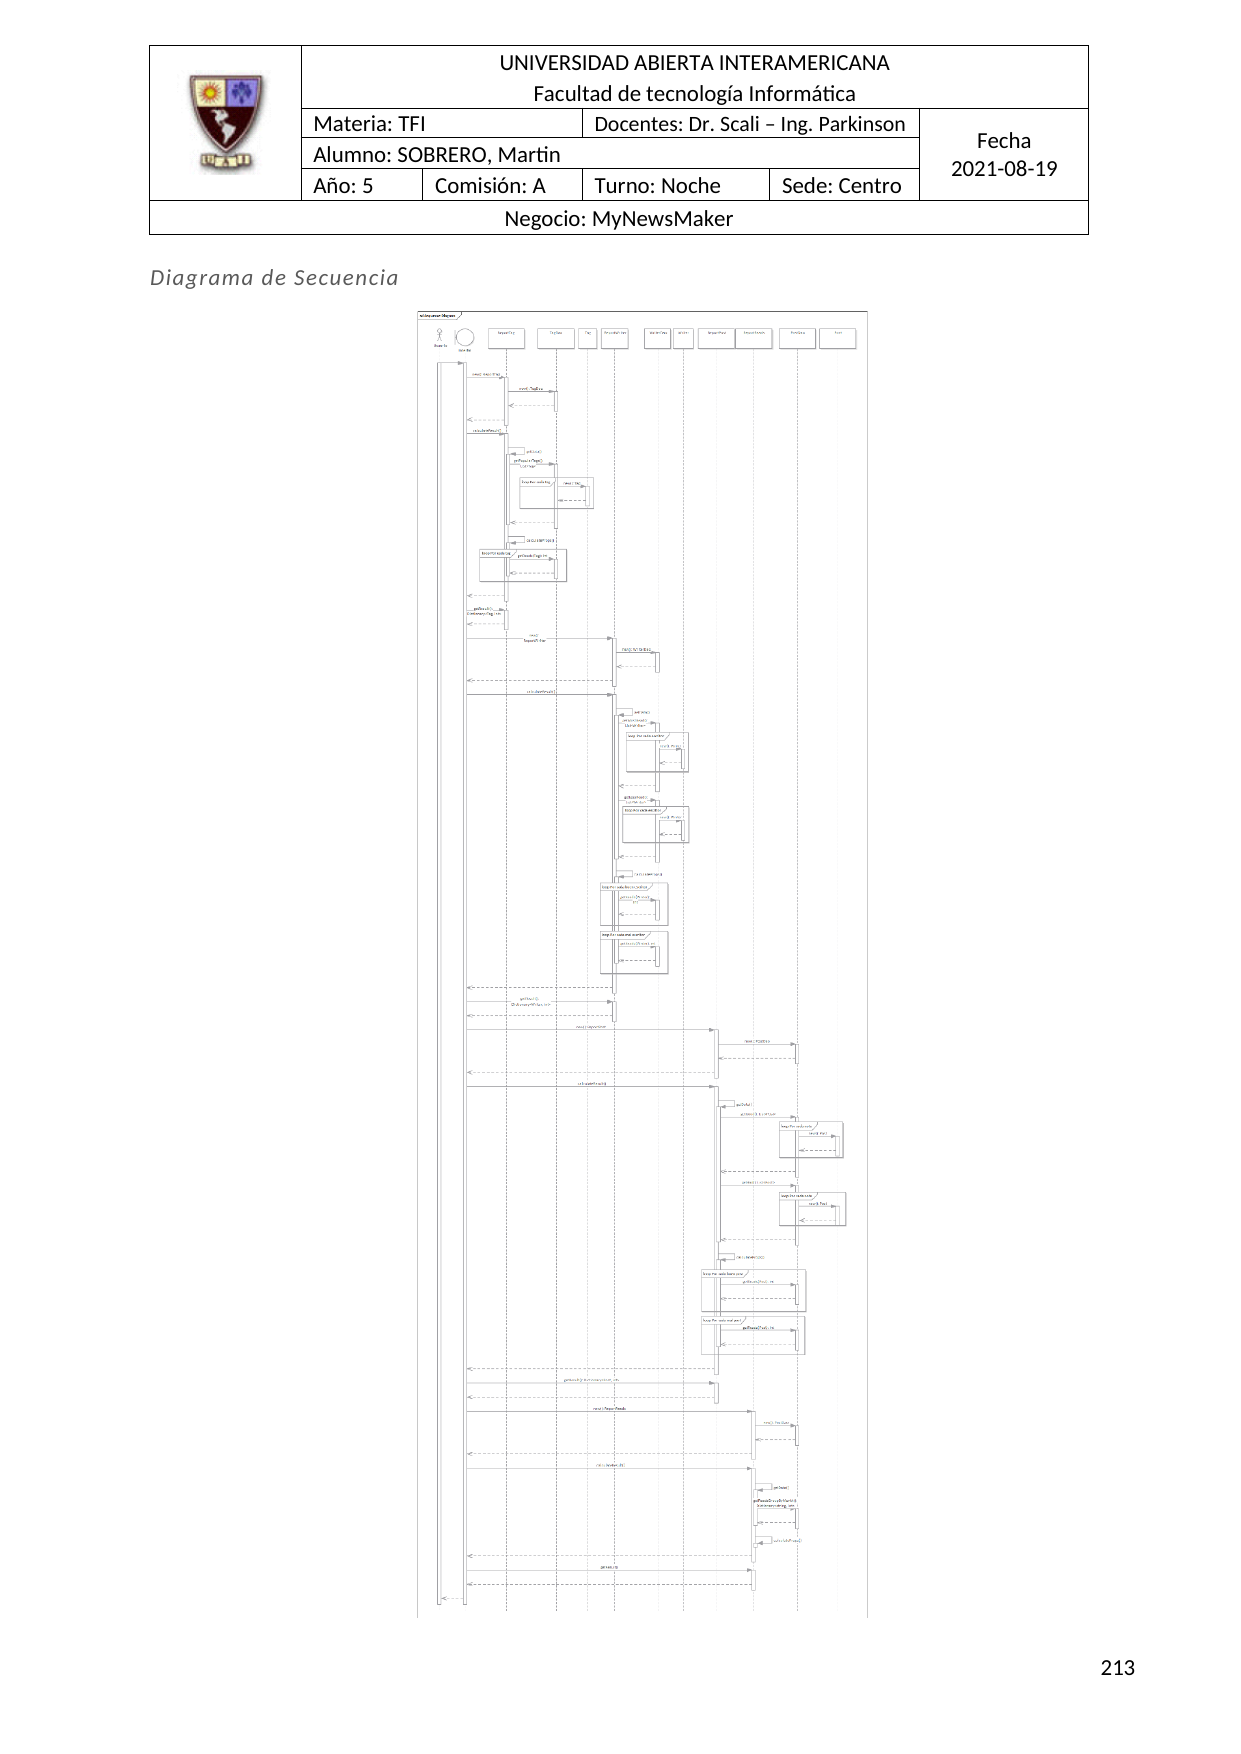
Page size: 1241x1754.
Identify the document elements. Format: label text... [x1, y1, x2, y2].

picture [417, 311, 868, 1618]
subtitle Diagrama de Secuencia [150, 263, 1135, 291]
picture [175, 67, 276, 180]
